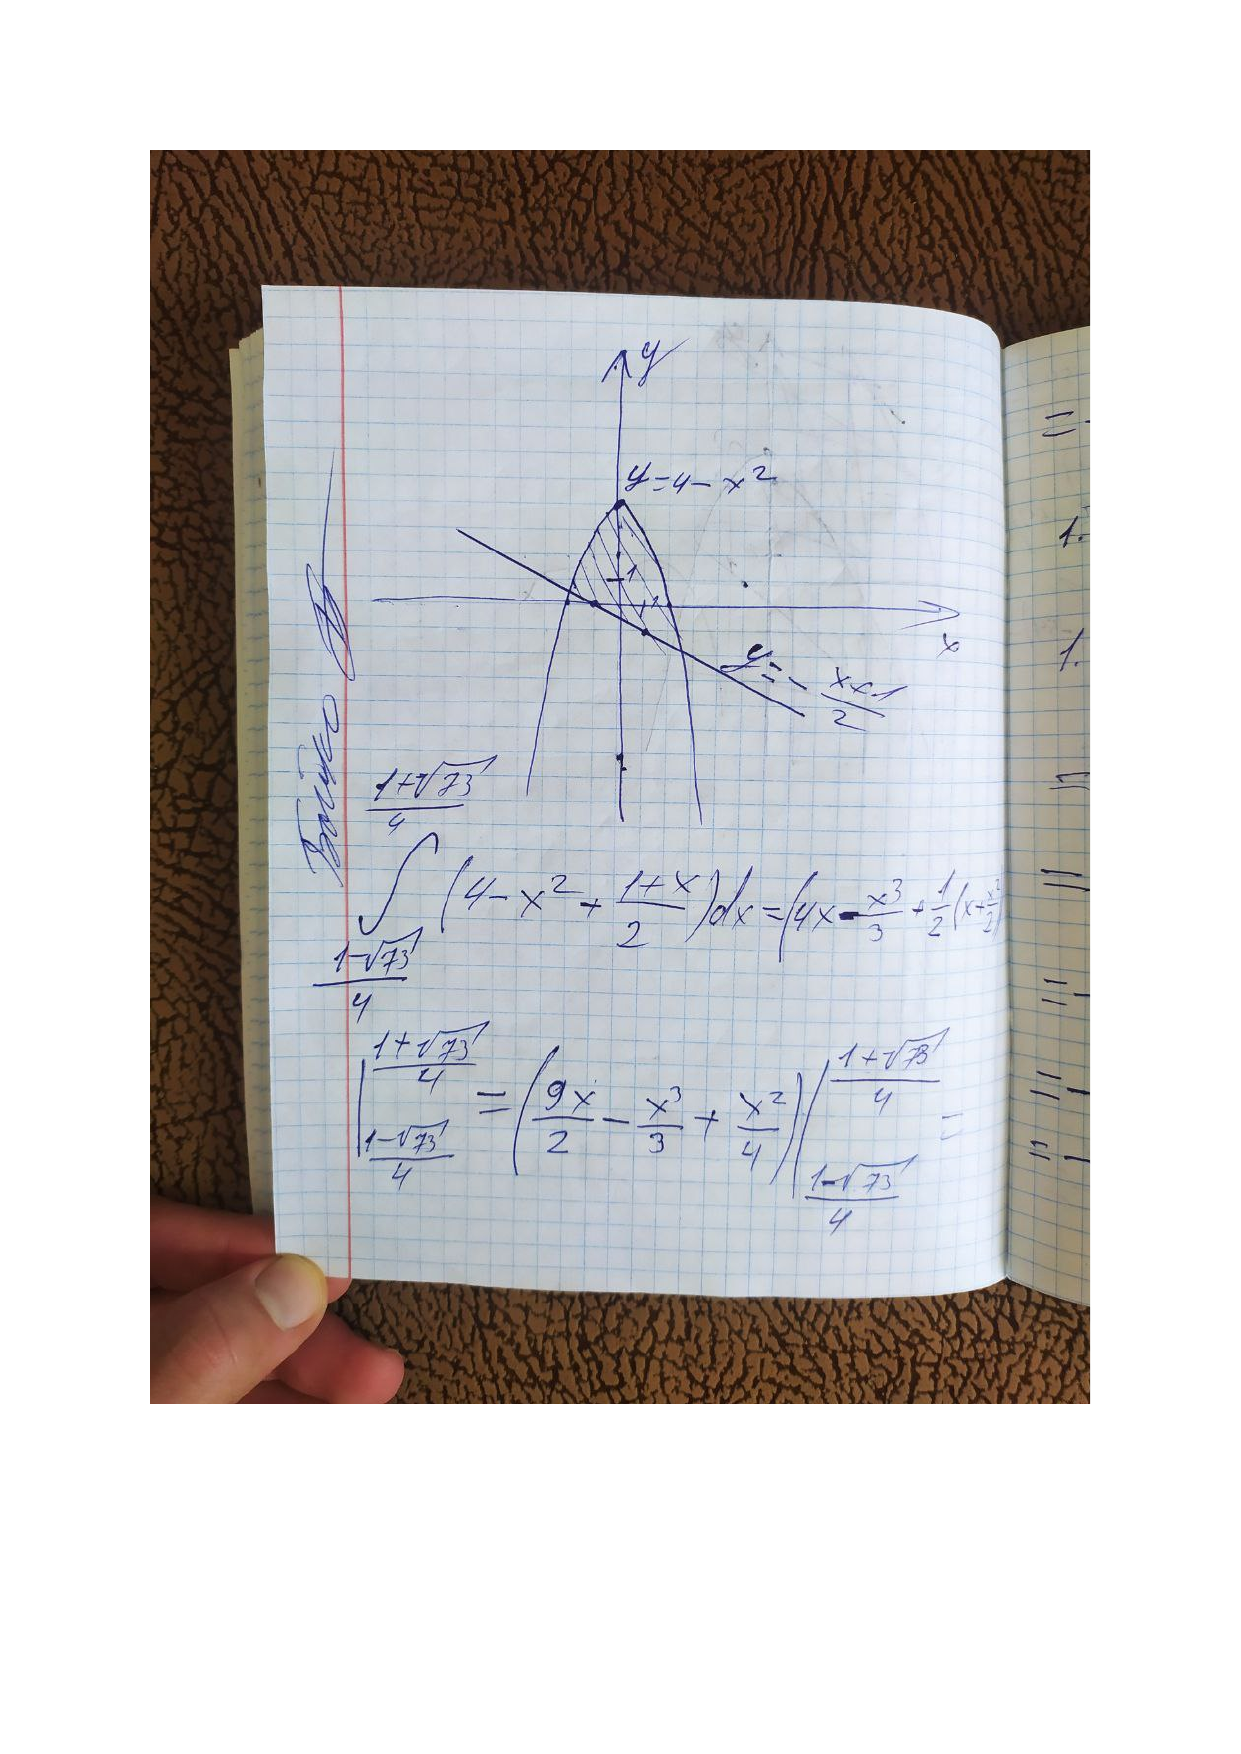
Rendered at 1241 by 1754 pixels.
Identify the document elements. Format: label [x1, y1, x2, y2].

picture [150, 150, 1091, 1404]
